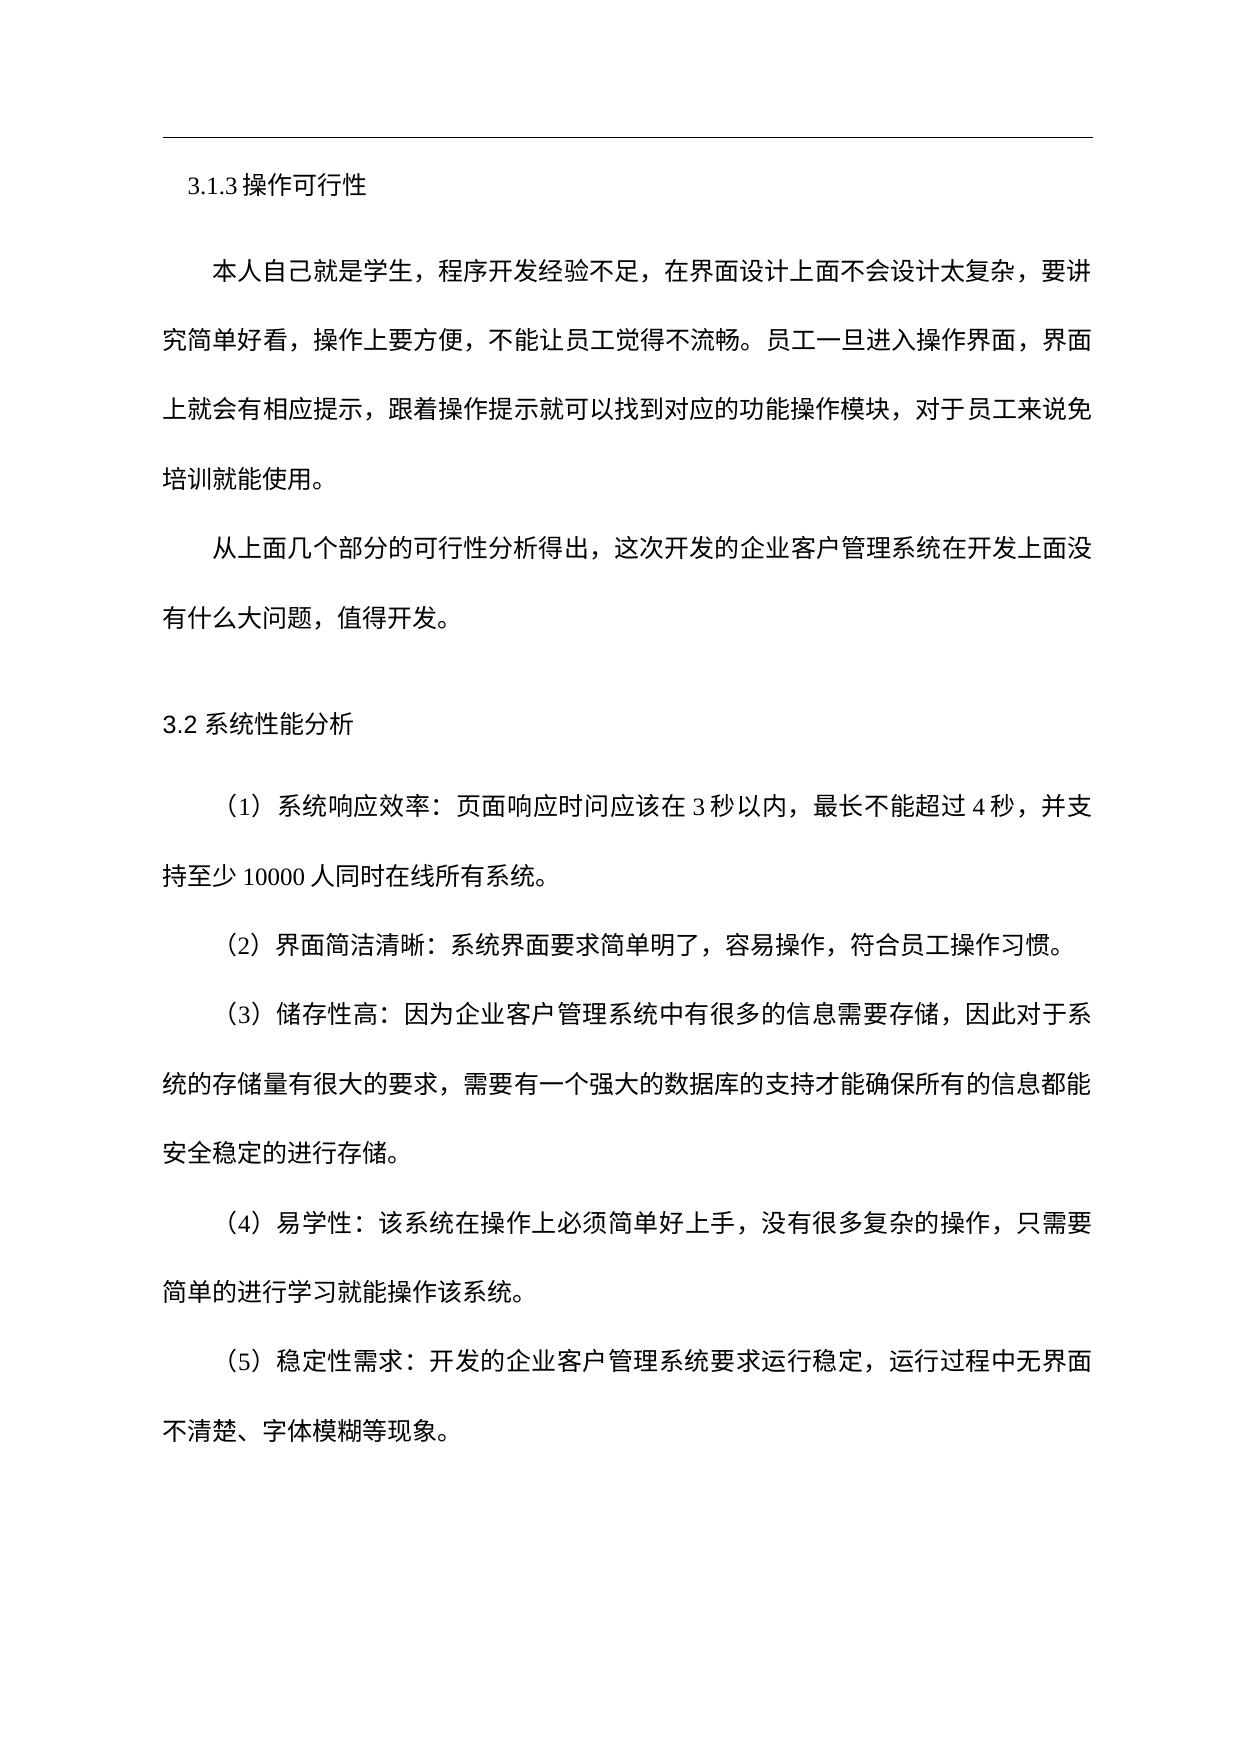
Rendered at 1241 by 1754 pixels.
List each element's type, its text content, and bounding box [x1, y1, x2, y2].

text （5）稳定性需求：开发的企业客户管理系统要求运行稳定，运行过程中无界面不清楚、字体模糊等现象。 [162, 1325, 1093, 1464]
subtitle 3.2 系统性能分析 [162, 688, 1093, 758]
subtitle 3.1.3操作可行性 [162, 148, 1093, 218]
text （3）储存性高：因为企业客户管理系统中有很多的信息需要存储，因此对于系统的存储量有很大的要求，需要有一个强大的数据库的支持才能确保所有的信息都能安全稳定的进行存储。 [162, 978, 1093, 1186]
text （1）系统响应效率：页面响应时问应该在3秒以内，最长不能超过4秒，并支持至少10000人同时在线所有系统。 [162, 770, 1093, 909]
text （2）界面简洁清晰：系统界面要求简单明了，容易操作，符合员工操作习惯。 [162, 909, 1093, 978]
text 本人自己就是学生，程序开发经验不足，在界面设计上面不会设计太复杂，要讲究简单好看，操作上要方便，不能让员工觉得不流畅。员工一旦进入操作界面，界面上就会有相应提示，跟着操作提示就可以找到对应的功能操作模块，对于员工来说免培训就能使用。 [162, 234, 1093, 512]
text 从上面几个部分的可行性分析得出，这次开发的企业客户管理系统在开发上面没有什么大问题，值得开发。 [162, 512, 1093, 651]
text （4）易学性：该系统在操作上必须简单好上手，没有很多复杂的操作，只需要简单的进行学习就能操作该系统。 [162, 1186, 1093, 1325]
